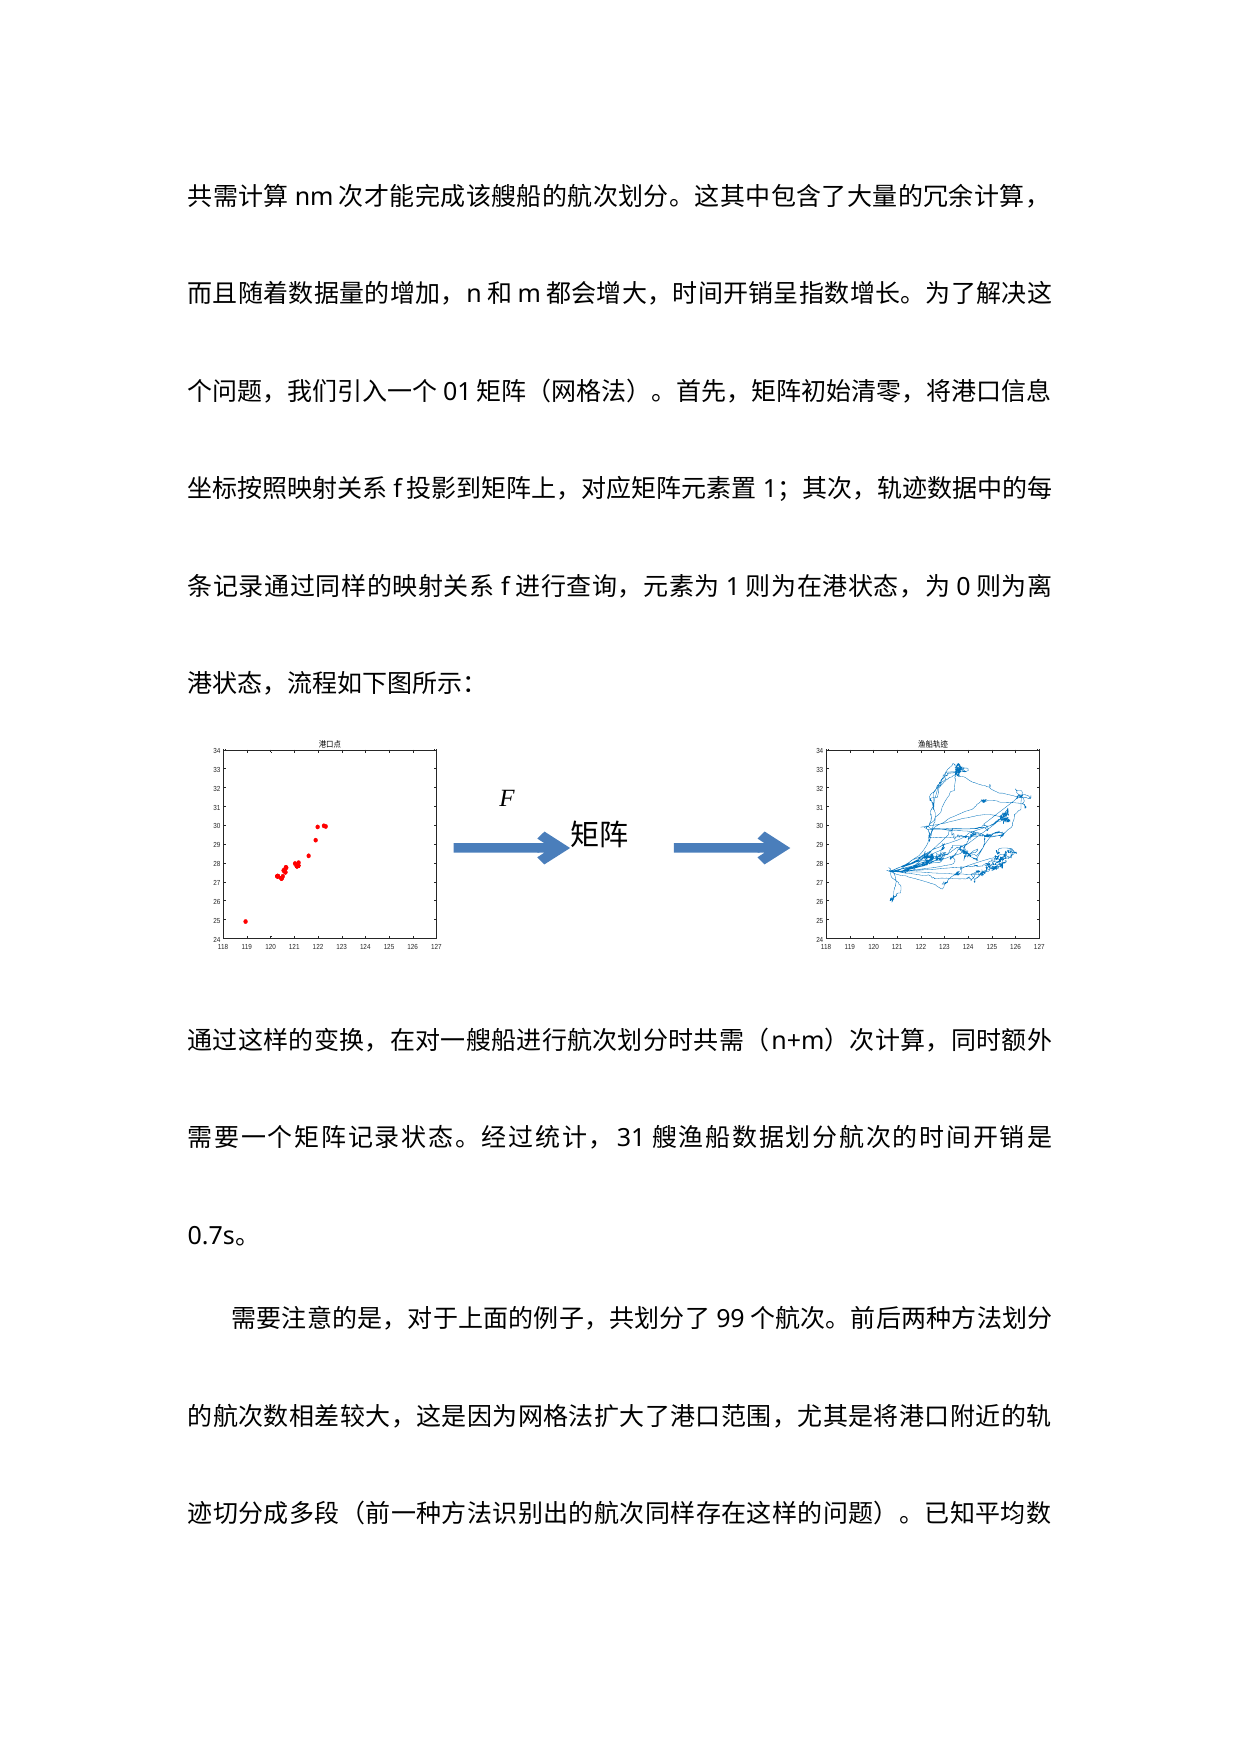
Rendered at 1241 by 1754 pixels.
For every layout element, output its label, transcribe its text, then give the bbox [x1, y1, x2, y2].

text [187, 162, 1053, 714]
text 通过这样的变换，在对一艘船进行航次划分时共需（n+m）次计算，同时额外需要一个矩阵记录状态。经过统计，31艘渔船数据划分航次的时间开销是0.7s。 [187, 1006, 1053, 1266]
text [187, 1284, 1053, 1544]
